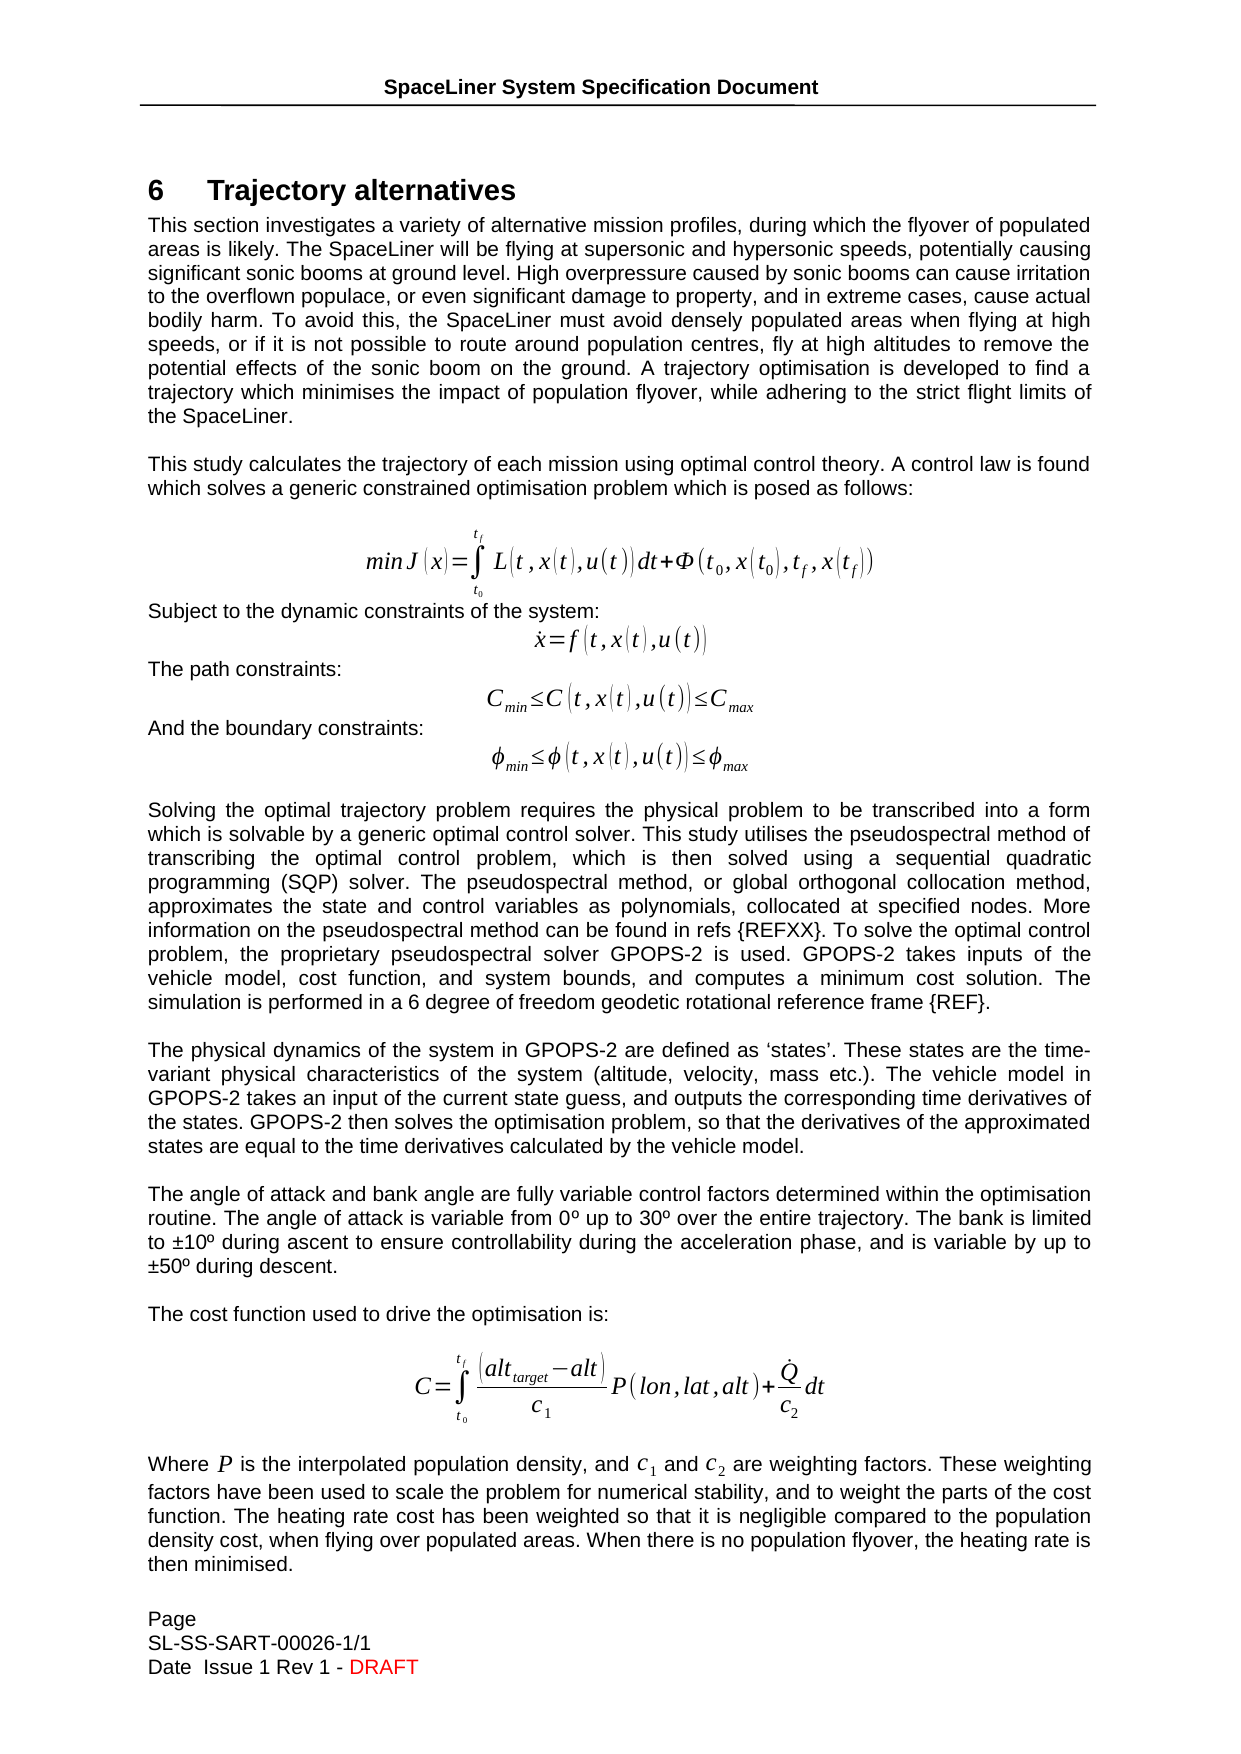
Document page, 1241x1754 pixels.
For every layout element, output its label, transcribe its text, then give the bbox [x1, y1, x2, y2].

text The path constraints: [148, 657, 1092, 681]
text The cost function used to drive the optimisation is: [148, 1301, 1092, 1325]
text Where is the interpolated population density, and and are weighting factors. These weighting factors have been used to scale the problem for numerical stability, and to weight the parts of the cost function. The heating rate cost has been weighted so that it is negligible compared to the population density cost, when flying over populated areas. When there is no population flyover, the heating rate is then minimised. [148, 1448, 1092, 1576]
text Subject to the dynamic constraints of the system: [148, 599, 1092, 623]
text This study calculates the trajectory of each mission using optimal control theory. A control law is found which solves a generic constrained optimisation problem which is posed as follows: [148, 452, 1092, 500]
text The physical dynamics of the system in GPOPS-2 are defined as ‘states’. These states are the time-variant physical characteristics of the system (altitude, velocity, mass etc.). The vehicle model in GPOPS-2 takes an input of the current state guess, and outputs the corresponding time derivatives of the states. GPOPS-2 then solves the optimisation problem, so that the derivatives of the approximated states are equal to the time derivatives calculated by the vehicle model. [148, 1038, 1092, 1158]
text Solving the optimal trajectory problem requires the physical problem to be transcribed into a form which is solvable by a generic optimal control solver. This study utilises the pseudospectral method of transcribing the optimal control problem, which is then solved using a sequential quadratic programming (SQP) solver. The pseudospectral method, or global orthogonal collocation method, approximates the state and control variables as polynomials, collocated at specified nodes. More information on the pseudospectral method can be found in refs {REFXX}. To solve the optimal control problem, the proprietary pseudospectral solver GPOPS-2 is used. GPOPS-2 takes inputs of the vehicle model, cost function, and system bounds, and computes a minimum cost solution. The simulation is performed in a 6 degree of freedom geodetic rotational reference frame {REF}. [148, 798, 1092, 1014]
text The angle of attack and bank angle are fully variable control factors determined within the optimisation routine. The angle of attack is variable from 0º up to 30º over the entire trajectory. The bank is limited to ±10º during ascent to ensure controllability during the acceleration phase, and is variable by up to ±50º during descent. [148, 1182, 1092, 1277]
subtitle Trajectory alternatives [148, 173, 1092, 206]
text And the boundary constraints: [148, 716, 1092, 740]
text This section investigates a variety of alternative mission profiles, during which the flyover of populated areas is likely. The SpaceLiner will be flying at supersonic and hypersonic speeds, potentially causing significant sonic booms at ground level. High overpressure caused by sonic booms can cause irritation to the overflown populace, or even significant damage to property, and in extreme cases, cause actual bodily harm. To avoid this, the SpaceLiner must avoid densely populated areas when flying at high speeds, or if it is not possible to route around population centres, fly at high altitudes to remove the potential effects of the sonic boom on the ground. A trajectory optimisation is developed to find a trajectory which minimises the impact of population flyover, while adhering to the strict flight limits of the SpaceLiner. [148, 212, 1092, 428]
